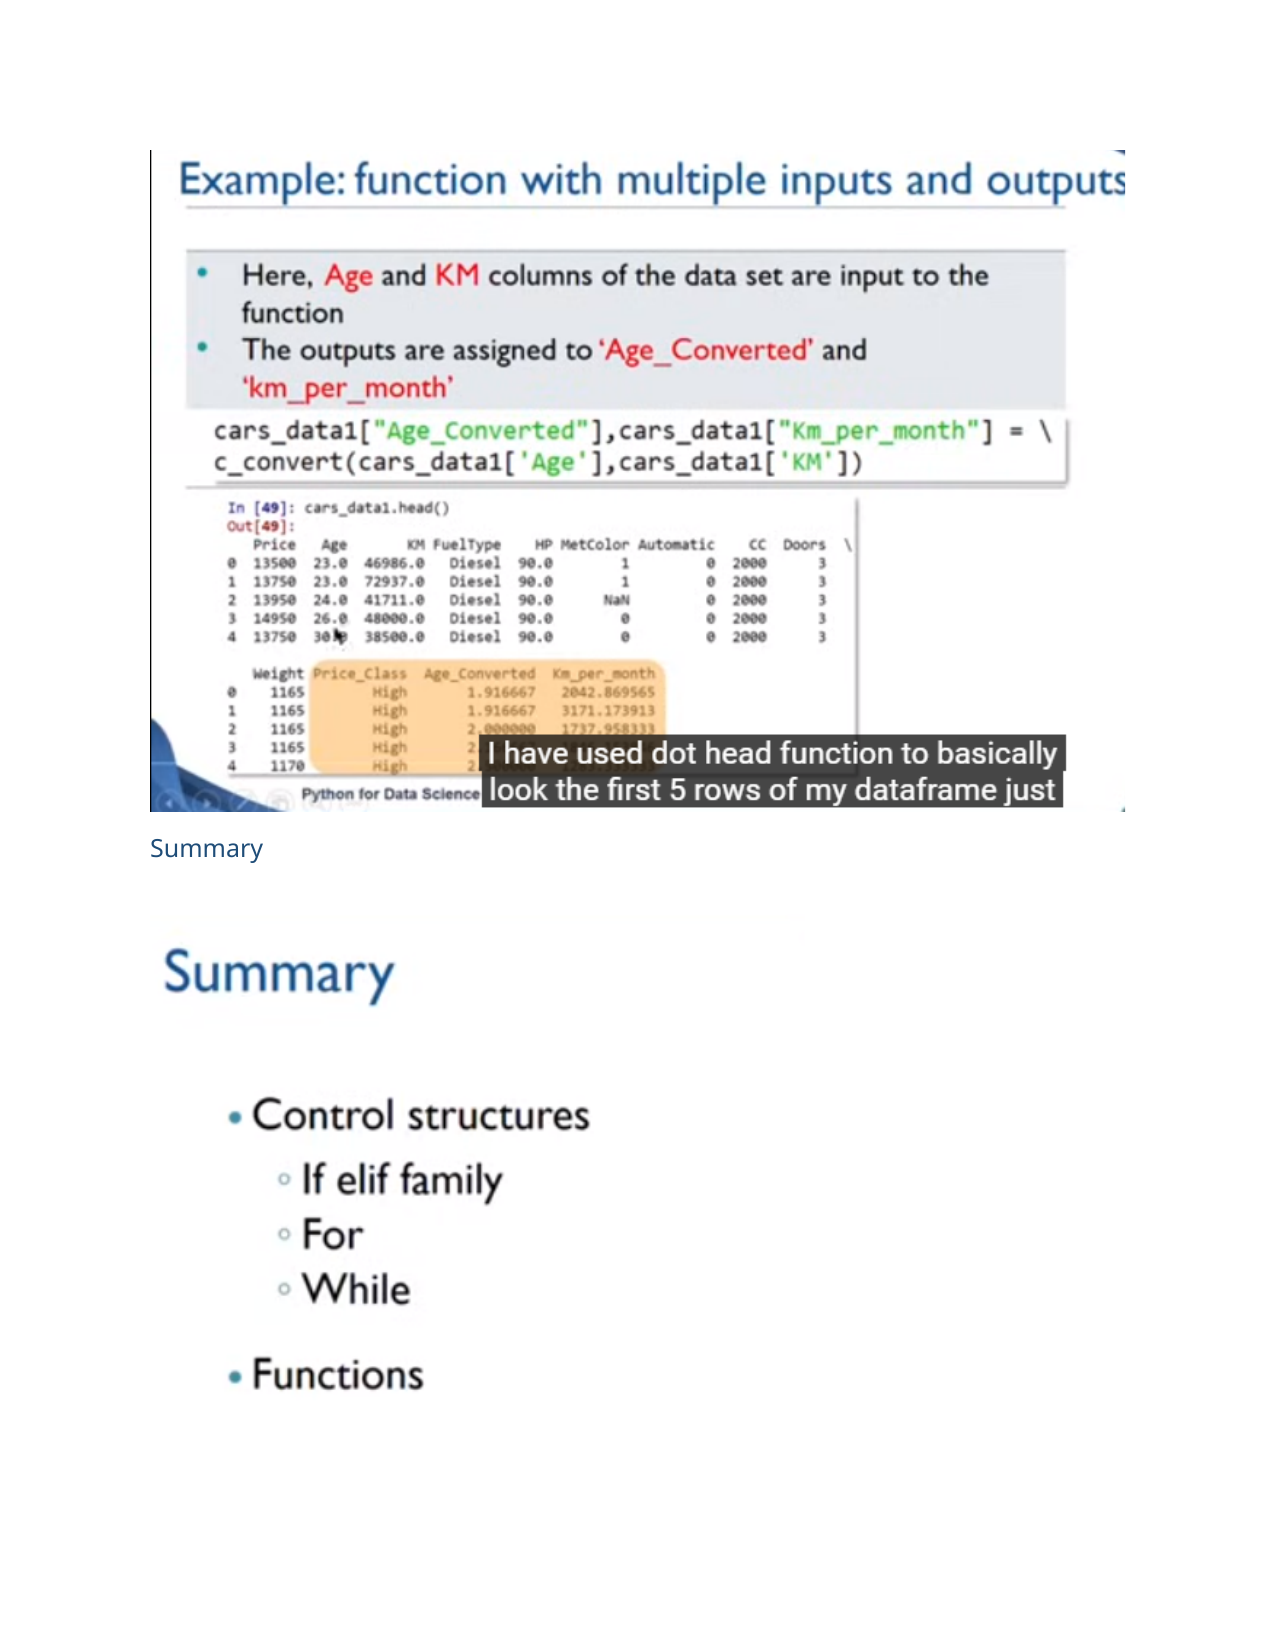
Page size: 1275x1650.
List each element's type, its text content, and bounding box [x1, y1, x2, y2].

picture [150, 150, 1125, 812]
picture [150, 914, 805, 1401]
subtitle Summary [150, 831, 1125, 865]
